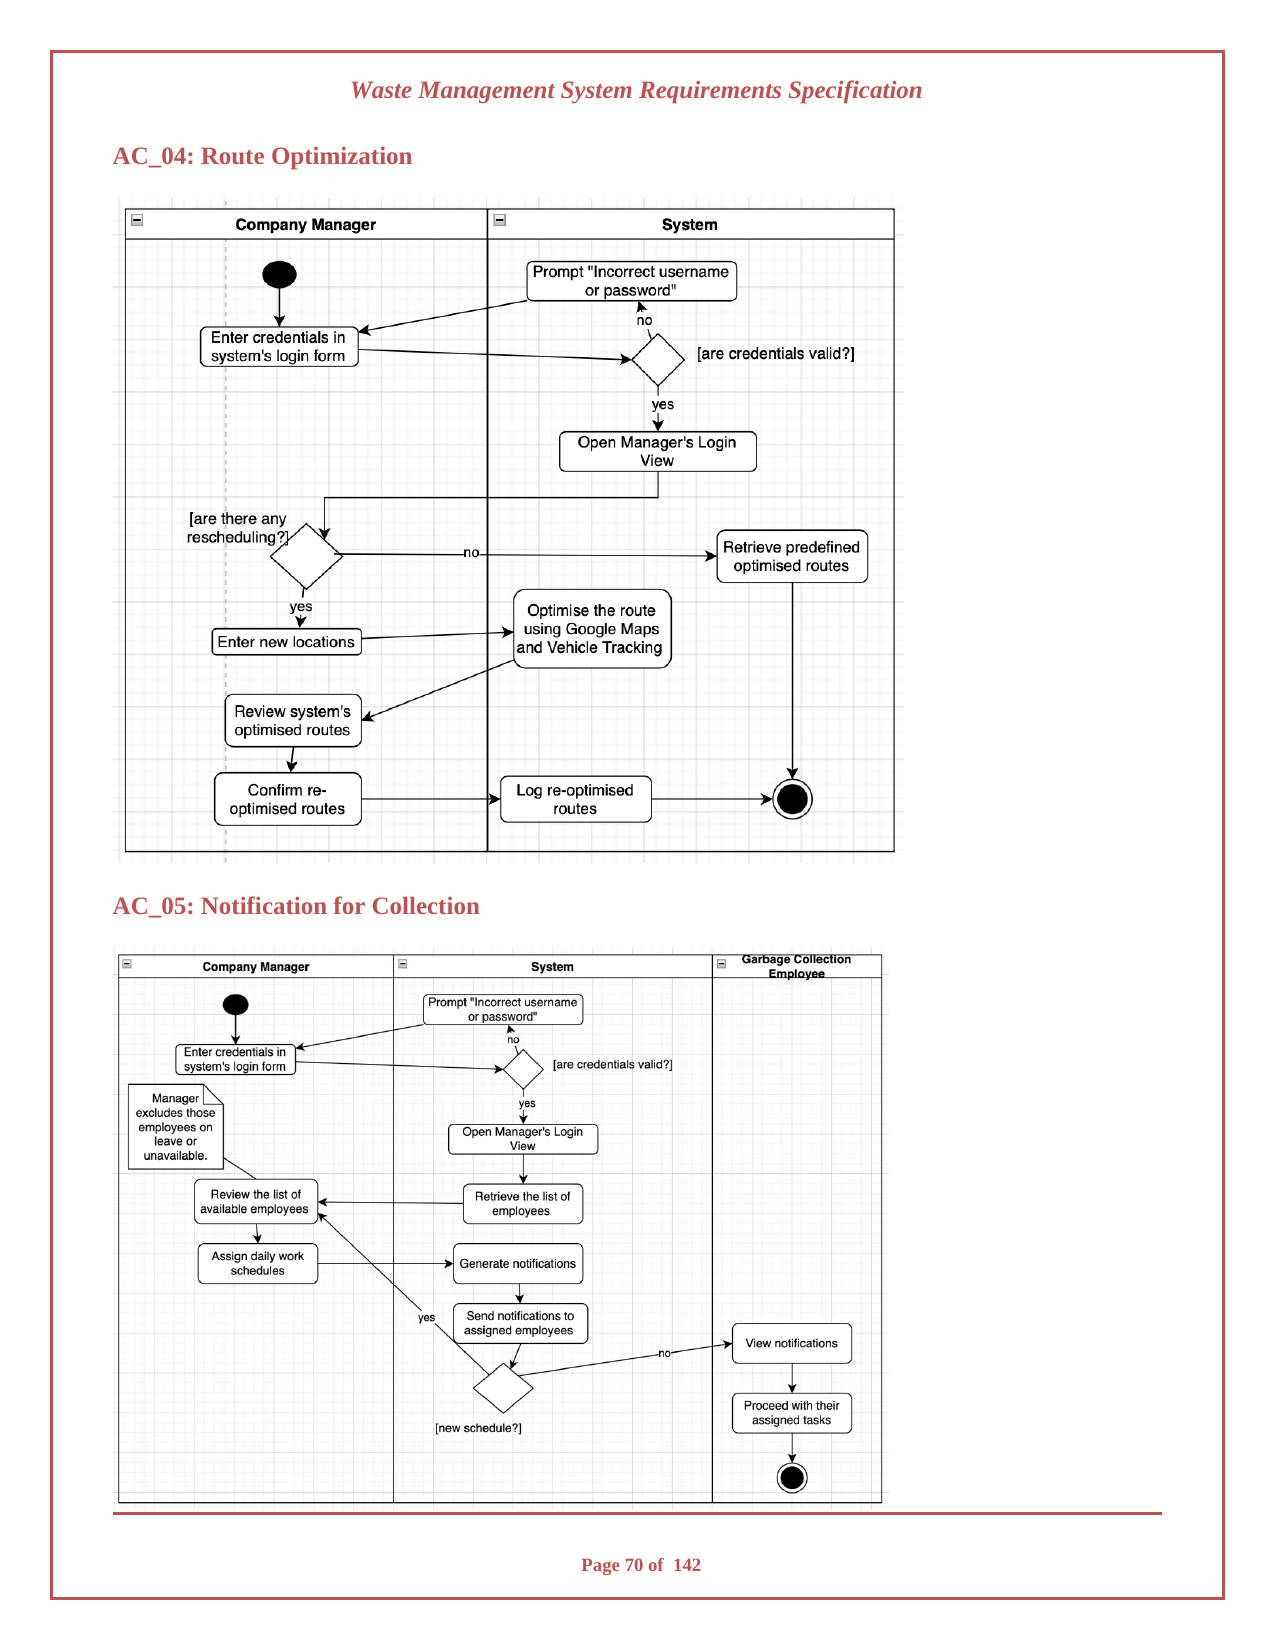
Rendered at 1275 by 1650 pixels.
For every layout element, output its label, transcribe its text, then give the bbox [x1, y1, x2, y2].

text AC_04: Route Optimization [112, 141, 1162, 170]
picture [112, 948, 889, 1510]
text AC_05: Notification for Collection [112, 891, 1162, 920]
picture [112, 198, 905, 863]
